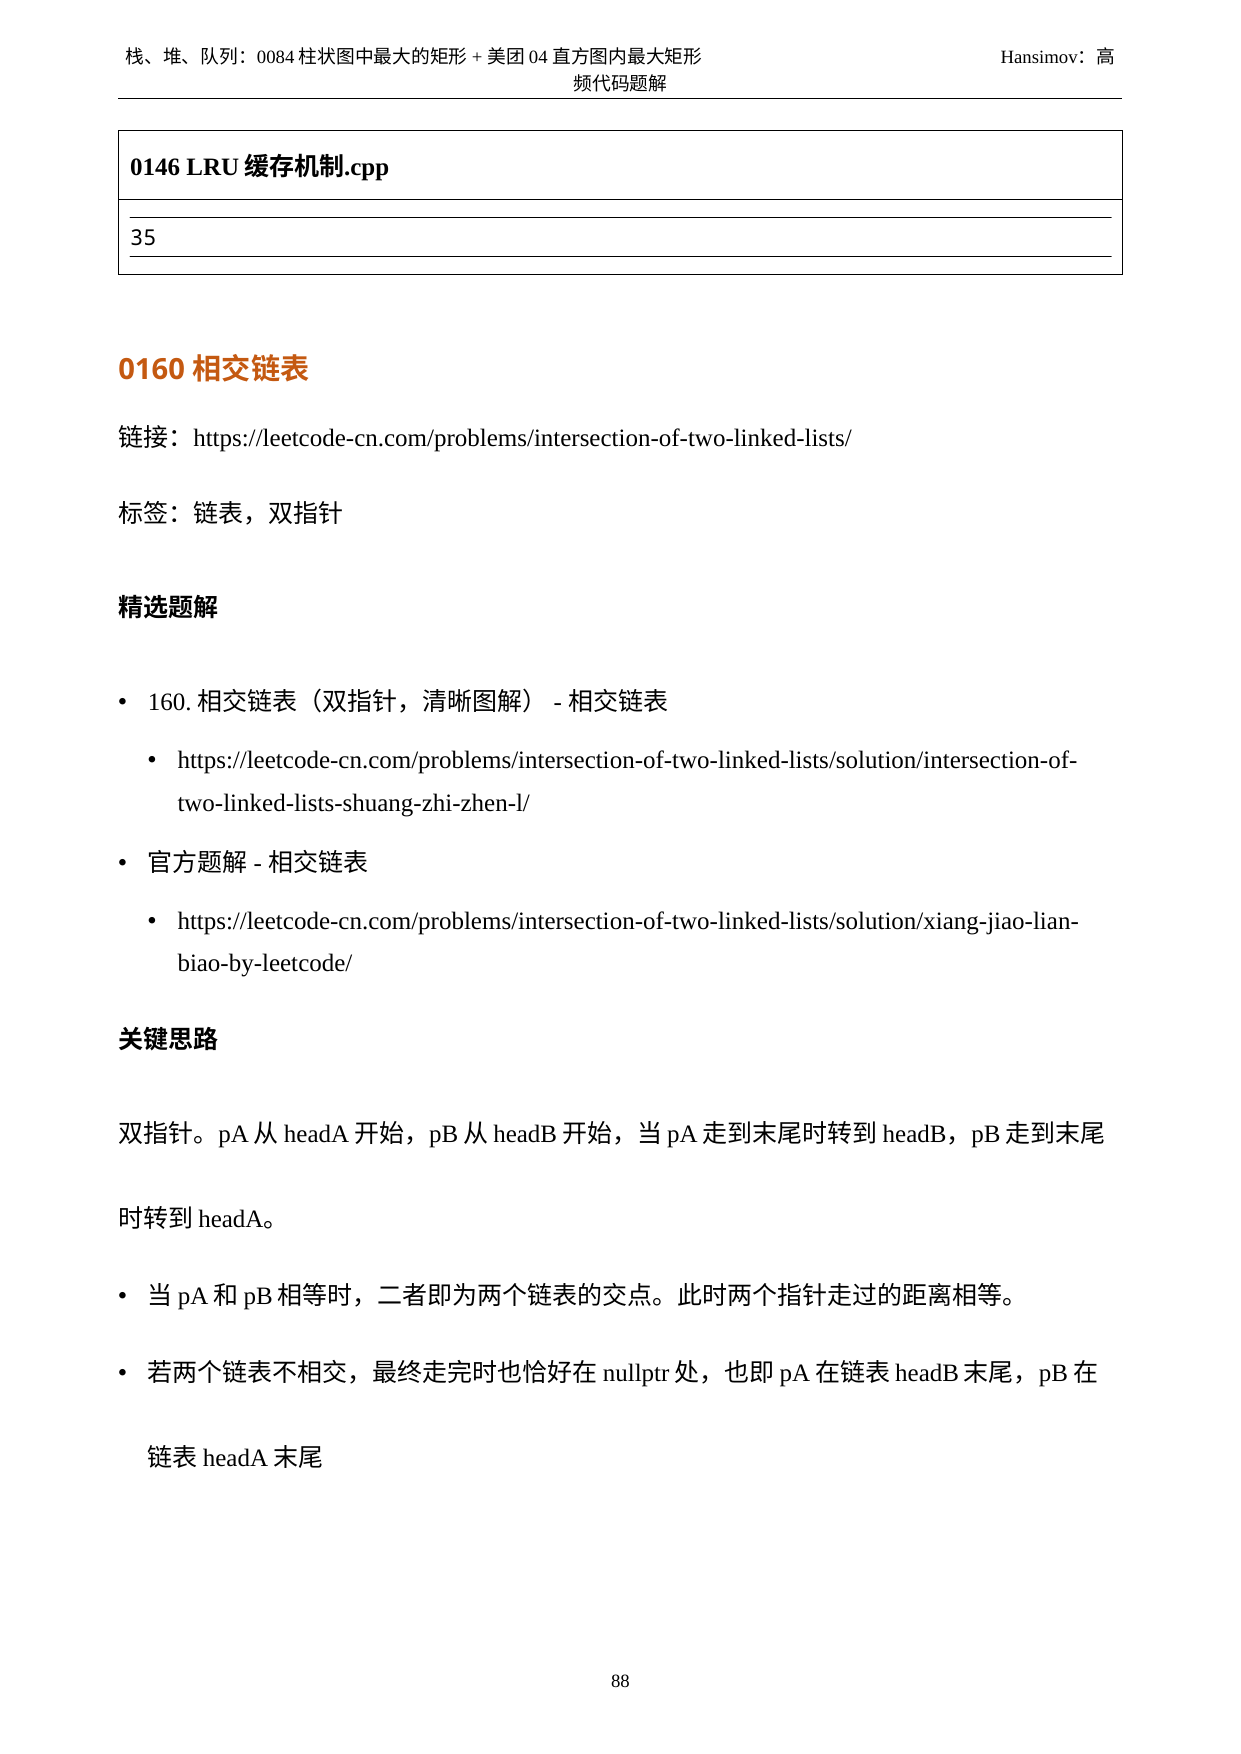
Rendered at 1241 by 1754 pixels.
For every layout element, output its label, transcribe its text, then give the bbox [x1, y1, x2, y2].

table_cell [119, 200, 1122, 274]
text 若两个链表不相交，最终走完时也恰好在nullptr处，也即pA在链表headB末尾，pB在链表headA末尾 [118, 1337, 1122, 1490]
text 当pA和pB相等时，二者即为两个链表的交点。此时两个指针走过的距离相等。 [118, 1260, 1122, 1328]
text 标签：链表，双指针 [118, 478, 1122, 546]
subtitle 精选题解 [118, 572, 1097, 640]
table_header 0146 LRU缓存机制.cpp [119, 131, 1122, 199]
subtitle 0160 相交链表 [118, 333, 1097, 401]
text 链接：https://leetcode-cn.com/problems/intersection-of-two-linked-lists/ [118, 401, 1122, 469]
text https://leetcode-cn.com/problems/intersection-of-two-linked-lists/solution/intersection-of-two-linked-lists-shuang-zhi-zhen-l/ [148, 743, 1122, 819]
text 官方题解 - 相交链表 [118, 827, 1122, 894]
text 双指针。pA从headA开始，pB从headB开始，当pA走到末尾时转到headB，pB走到末尾时转到headA。 [118, 1098, 1122, 1251]
subtitle 关键思路 [118, 1004, 1097, 1072]
text https://leetcode-cn.com/problems/intersection-of-two-linked-lists/solution/xiang-jiao-lian-biao-by-leetcode/ [148, 903, 1122, 980]
text 160. 相交链表（双指针，清晰图解） - 相交链表 [118, 666, 1122, 734]
